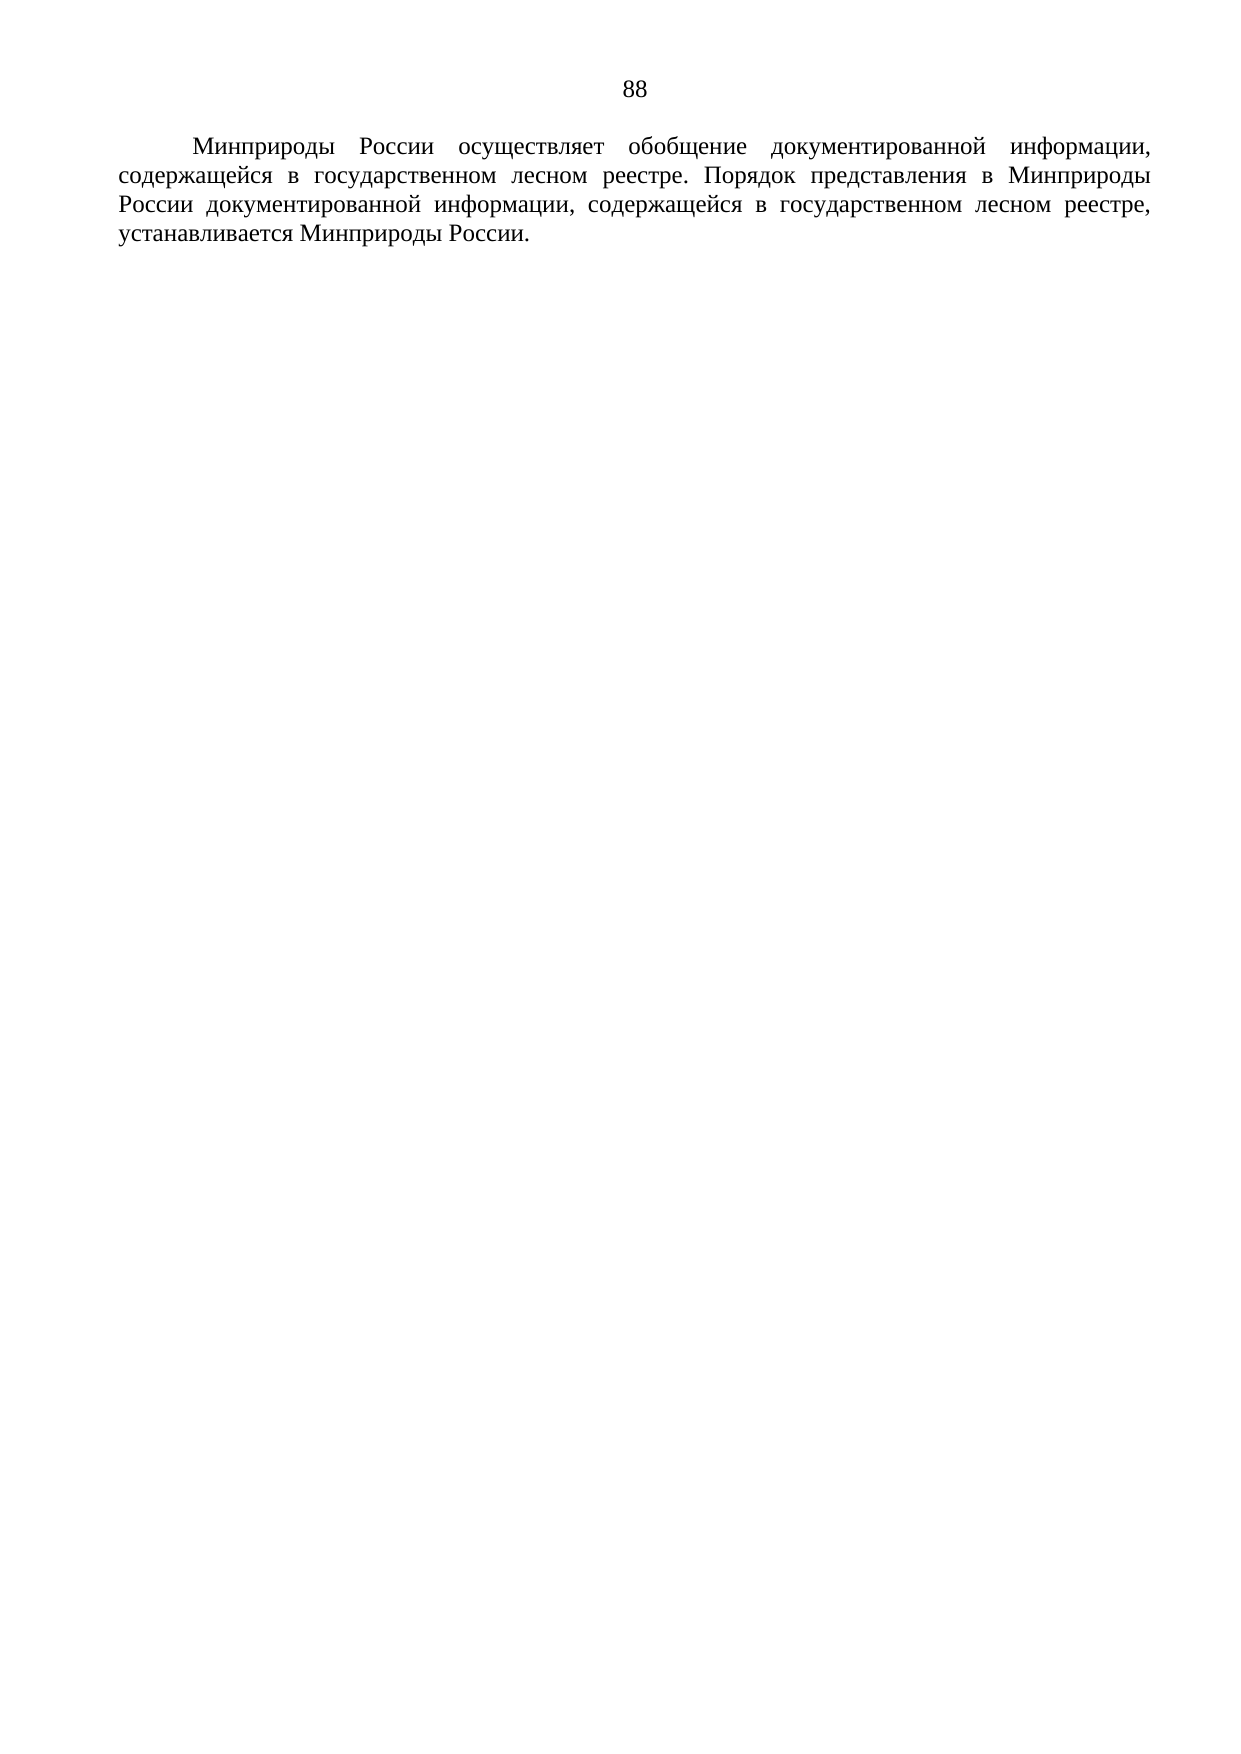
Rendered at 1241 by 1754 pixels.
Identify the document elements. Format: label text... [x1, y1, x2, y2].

text Минприроды России осуществляет обобщение документированной информации, содержащейся в государственном лесном реестре. Порядок представления в Минприроды России документированной информации, содержащейся в государственном лесном реестре, устанавливается Минприроды России. [118, 131, 1152, 246]
